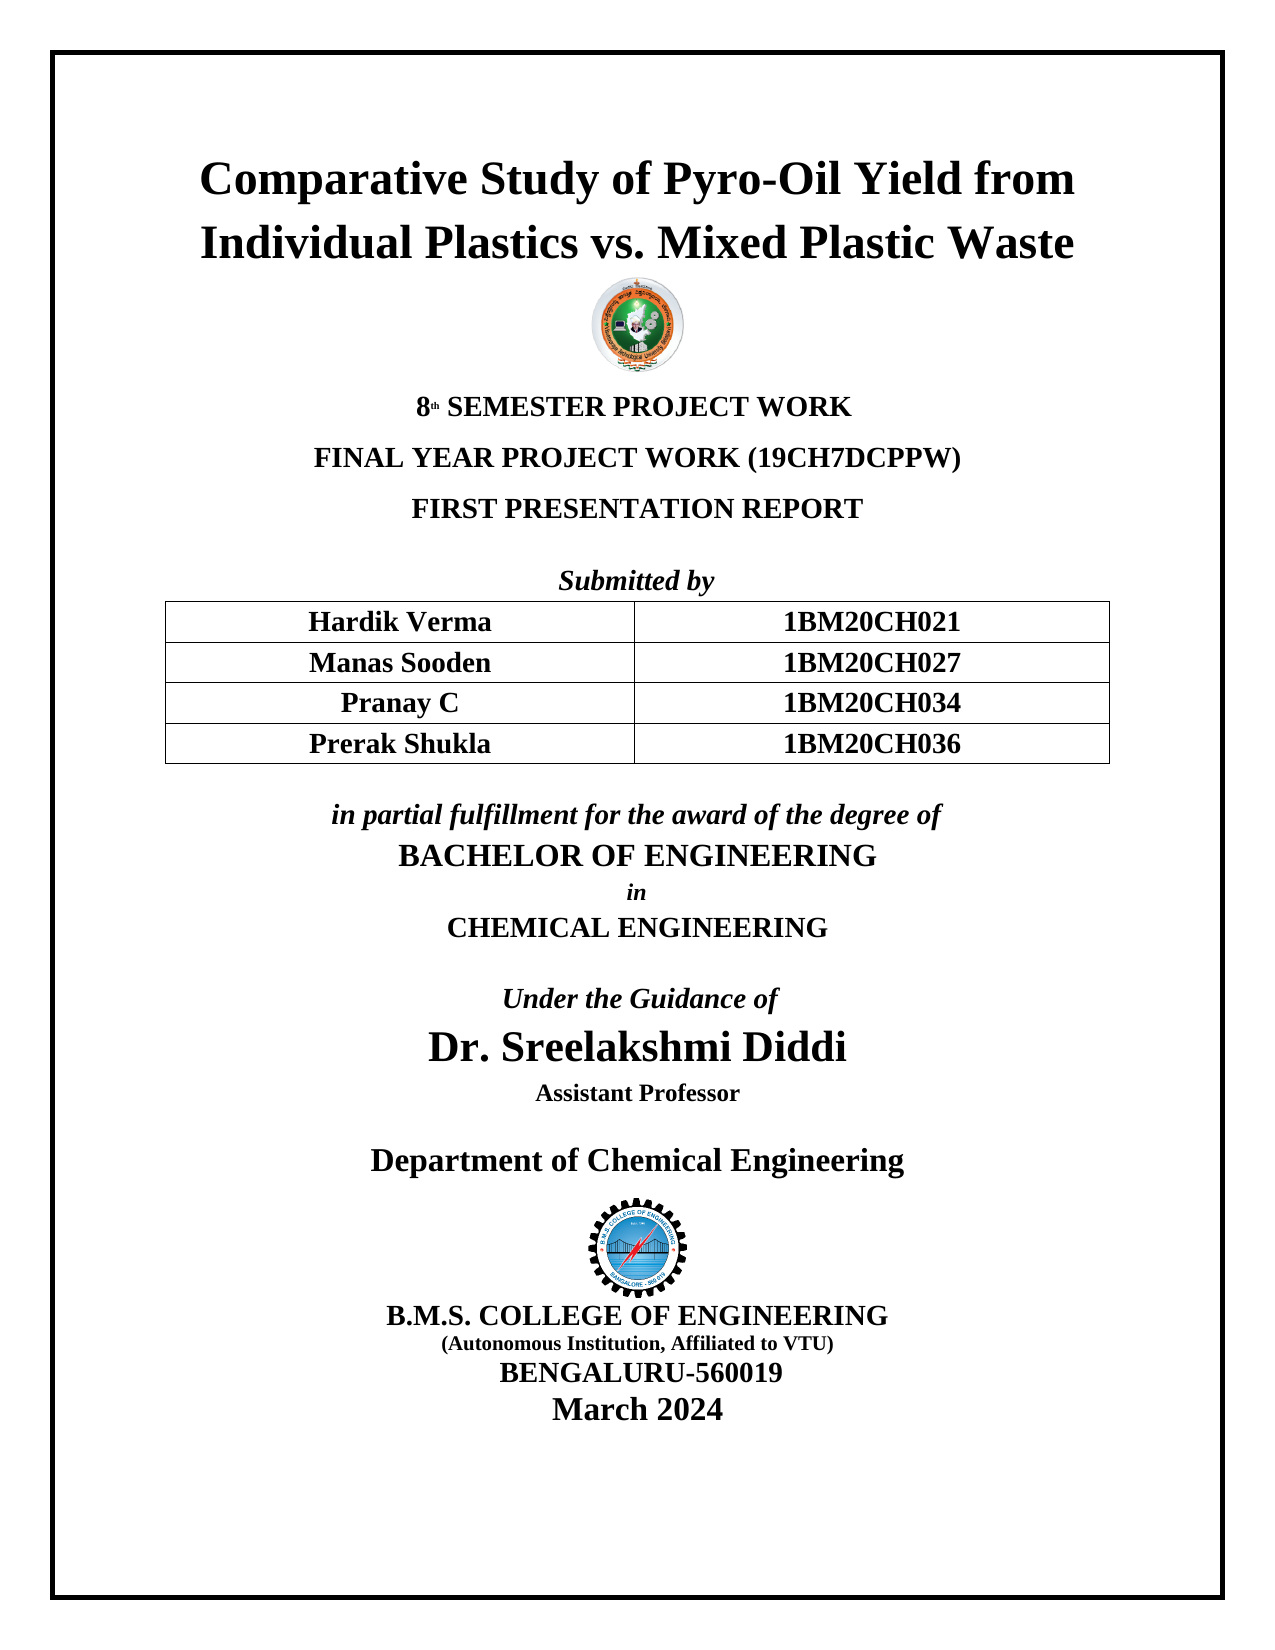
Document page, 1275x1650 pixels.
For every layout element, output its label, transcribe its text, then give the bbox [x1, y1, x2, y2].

table_cell 1BM20CH036 [635, 724, 1109, 763]
text in partial fulfillment for the award of the degree of [150, 797, 1125, 831]
text BENGALURU-560019 [150, 1355, 1125, 1389]
text FINAL YEAR PROJECT WORK (19CH7DCPPW) [150, 440, 1125, 473]
text B.M.S. COLLEGE OF ENGINEERING [150, 1298, 1125, 1331]
text Under the Guidance of [150, 982, 1125, 1015]
table_cell 1BM20CH027 [635, 643, 1109, 682]
table_cell Manas Sooden [166, 643, 634, 682]
text FIRST PRESENTATION REPORT [150, 491, 1125, 524]
picture [589, 276, 686, 373]
text Dr. Sreelakshmi Diddi [150, 1020, 1125, 1071]
text (Autonomous Institution, Affiliated to VTU) [150, 1331, 1125, 1355]
table_header 1BM20CH021 [635, 602, 1109, 642]
table_cell Prerak Shukla [166, 724, 634, 763]
text Department of Chemical Engineering [150, 1140, 1125, 1178]
text CHEMICAL ENGINEERING [150, 910, 1125, 944]
table_header Hardik Verma [166, 602, 634, 642]
text Assistant Professor [150, 1078, 1125, 1107]
text 8th SEMESTER PROJECT WORK [150, 389, 1125, 422]
text Comparative Study of Pyro-Oil Yield from Individual Plastics vs. Mixed Plastic Waste [150, 150, 1125, 268]
text in [150, 878, 1125, 906]
picture [588, 1198, 687, 1298]
table_cell Pranay C [166, 683, 634, 723]
text BACHELOR OF ENGINEERING [150, 836, 1125, 873]
text March 2024 [150, 1389, 1125, 1427]
text Submitted by [150, 563, 1125, 596]
table_cell 1BM20CH034 [635, 683, 1109, 723]
